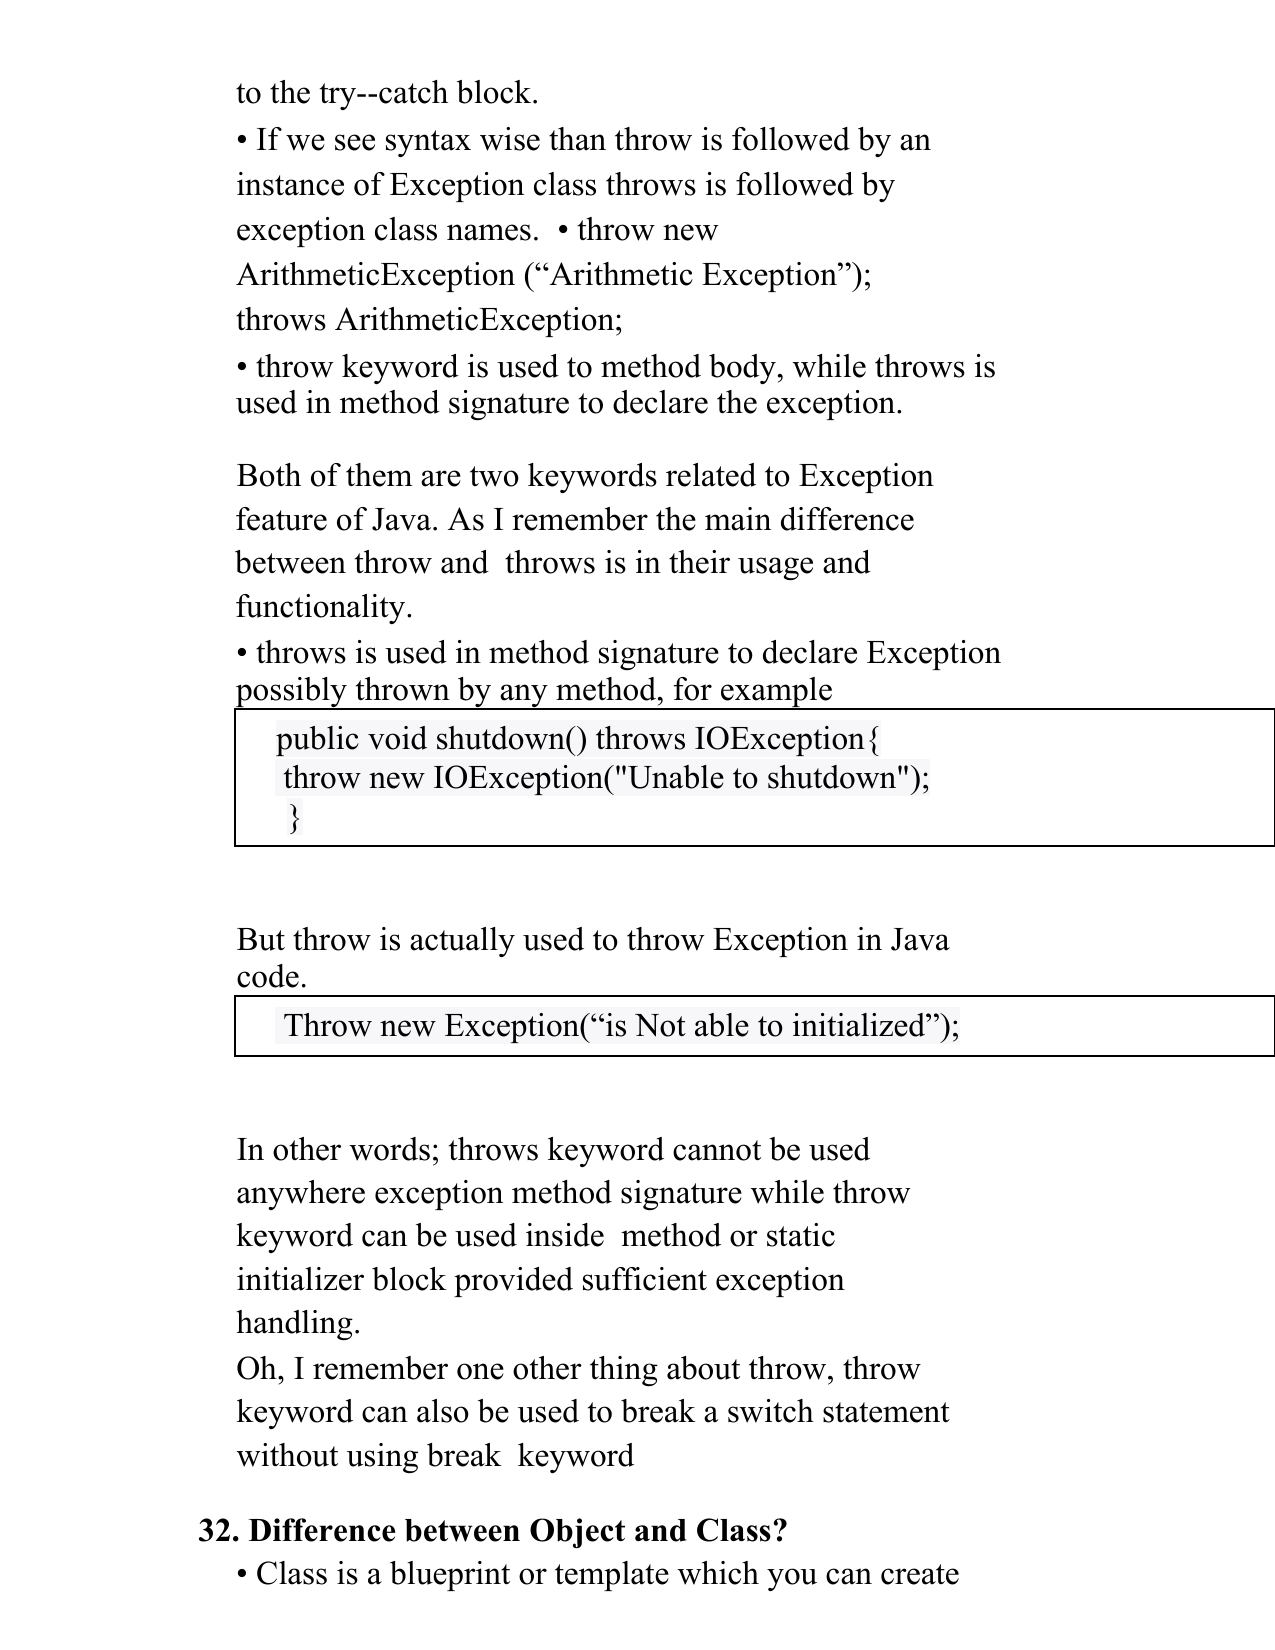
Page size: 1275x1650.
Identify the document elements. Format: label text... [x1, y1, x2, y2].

text 32. Difference between Object and Class? [198, 1512, 1005, 1549]
text • throws is used in method signature to declare Exception possibly thrown by any method, for example [236, 634, 1005, 707]
text Both of them are two keywords related to Exception feature of Java. As I remember the main difference between throw and throws is in their usage and functionality. [235, 457, 961, 624]
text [236, 74, 961, 111]
table_header Throw new Exception(“is Not able to initialized”); [236, 997, 1274, 1054]
text Oh, I remember one other thing about throw, throw keyword can also be used to break a switch statement without using break keyword [236, 1349, 961, 1473]
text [236, 1555, 961, 1592]
table_header public void shutdown() throws IOException{ throw new IOException("Unable to shutdown"); } [236, 710, 1274, 845]
text In other words; throws keyword cannot be used anywhere exception method signature while throw keyword can be used inside method or static initializer block provided sufficient exception handling. [236, 1130, 961, 1341]
text But throw is actually used to throw Exception in Java code. [236, 921, 1005, 995]
text • throw keyword is used to method body, while throws is used in method signature to declare the exception. [236, 347, 1005, 421]
text • If we see syntax wise than throw is followed by an instance of Exception class throws is followed by exception class names. • throw new ArithmeticException (“Arithmetic Exception”); throws ArithmeticException; [236, 121, 961, 337]
